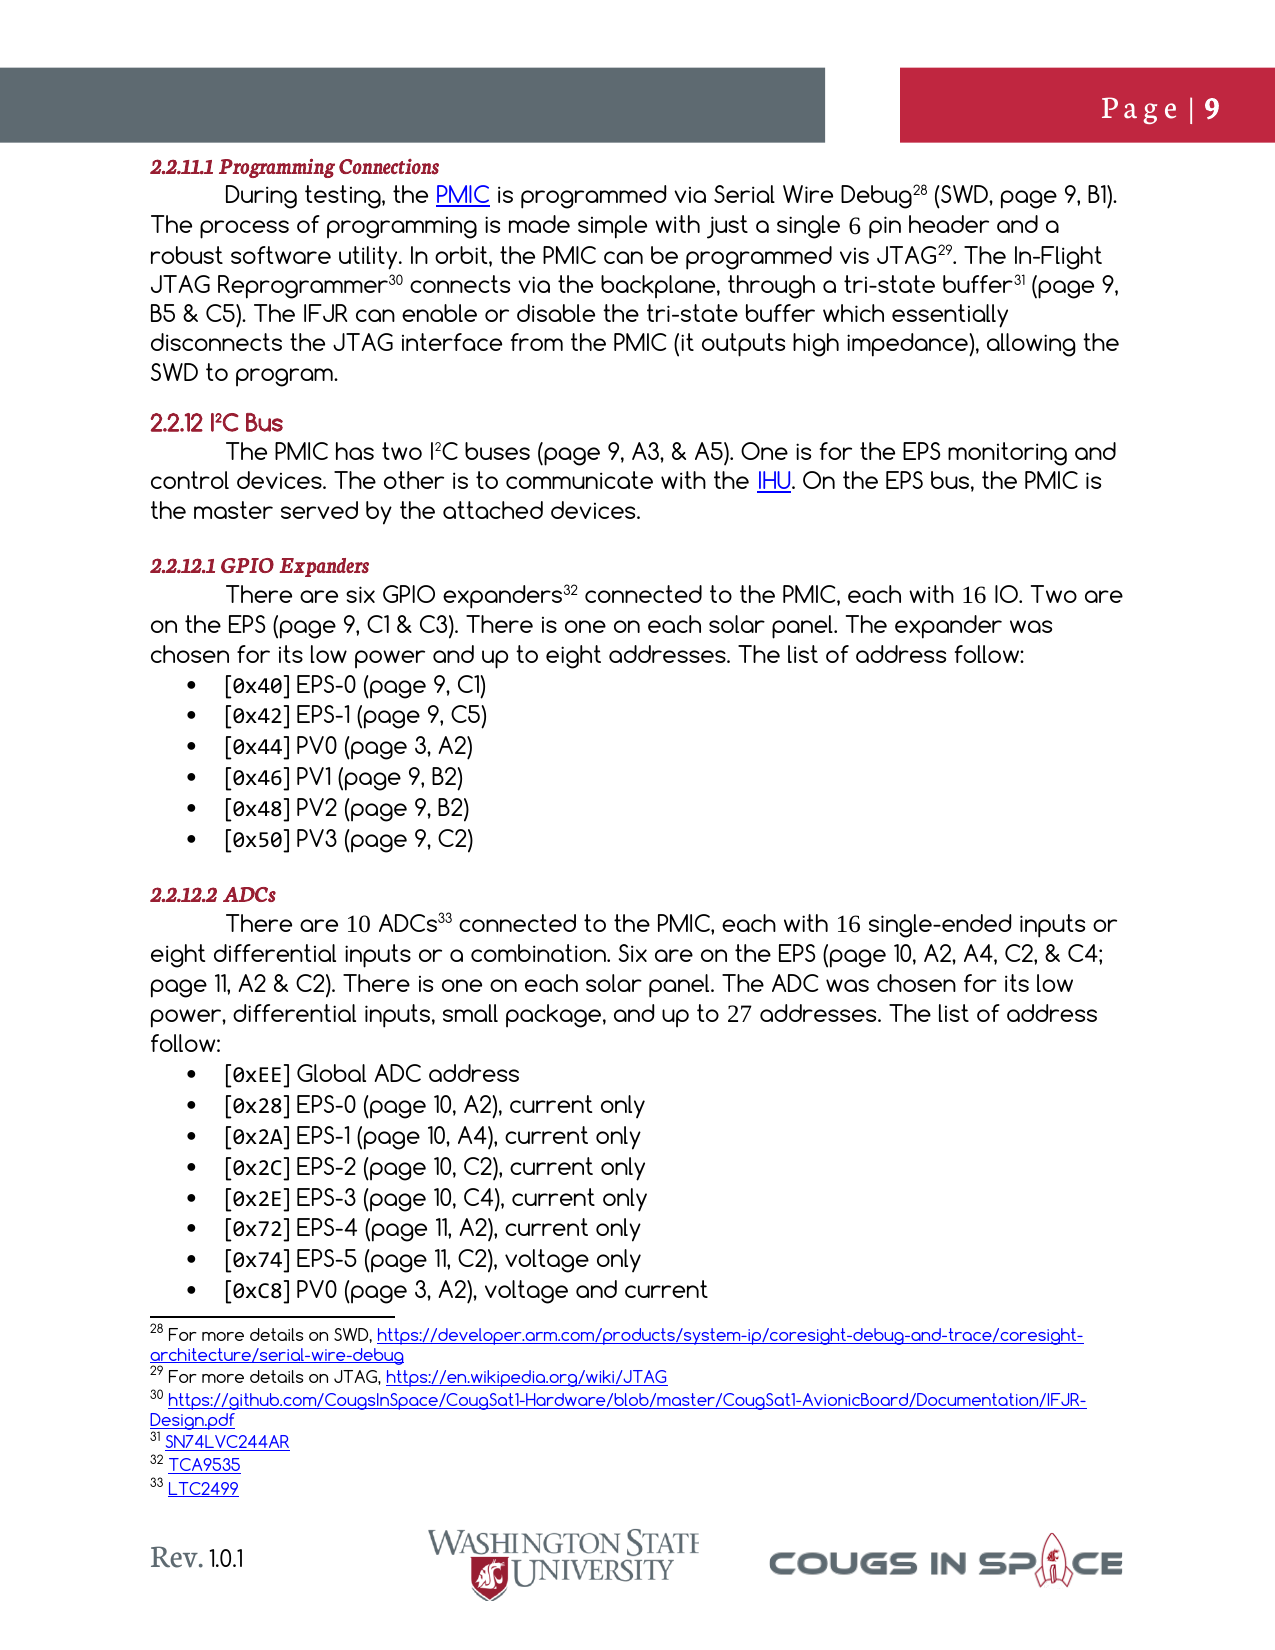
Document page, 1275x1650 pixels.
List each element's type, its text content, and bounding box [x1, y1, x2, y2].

list [0x50] PV3 (page 9, C2) [187, 826, 1125, 853]
subtitle 2.2.12.2 ADCs [150, 878, 1125, 907]
list [0xEE] Global ADC address [187, 1062, 1125, 1088]
list [0x2C] EPS-2 (page 10, C2), current only [187, 1154, 1125, 1181]
subtitle 2.2.11.1 Programming Connections [150, 150, 1125, 179]
list [0x42] EPS-1 (page 9, C5) [187, 703, 1125, 730]
text There are ADCs connected to the PMIC, each with single-ended inputs or eight differential inputs or a combination. Six are on the EPS (page 10, A2, A4, C2, & C4; page 11, A2 & C2). There is one on each solar panel. The ADC was chosen for its low power, differential inputs, small package, and up to addresses. The list of address follow: [150, 911, 1125, 1058]
picture [769, 1532, 1123, 1589]
list [0x72] EPS-4 (page 11, A2), current only [187, 1216, 1125, 1243]
text The PMIC has two I²C buses (page 9, A3, & A5). One is for the EPS monitoring and control devices. The other is to communicate with the IHU. On the EPS bus, the PMIC is the master served by the attached devices. [150, 440, 1125, 524]
subtitle 2.2.12.1 GPIO Expanders [150, 549, 1125, 578]
list [0x40] EPS-0 (page 9, C1) [187, 672, 1125, 699]
list [0x2A] EPS-1 (page 10, A4), current only [187, 1123, 1125, 1150]
picture [426, 1528, 699, 1601]
text During testing, the PMIC is programmed via Serial Wire Debug (SWD, page 9, B1). The process of programming is made simple with just a single pin header and a robust software utility. In orbit, the PMIC can be programmed vis JTAG. The In-Flight JTAG Reprogrammer connects via the backplane, through a tri-state buffer (page 9, B5 & C5). The IFJR can enable or disable the tri-state buffer which essentially disconnects the JTAG interface from the PMIC (it outputs high impedance), allowing the SWD to program. [150, 183, 1125, 386]
list [0x46] PV1 (page 9, B2) [187, 764, 1125, 791]
list [0x48] PV2 (page 9, B2) [187, 795, 1125, 822]
text There are six GPIO expanders connected to the PMIC, each with IO. Two are on the EPS (page 9, C1 & C3). There is one on each solar panel. The expander was chosen for its low power and up to eight addresses. The list of address follow: [150, 582, 1125, 668]
list [0x44] PV0 (page 3, A2) [187, 734, 1125, 761]
list [0x2E] EPS-3 (page 10, C4), current only [187, 1185, 1125, 1212]
list [0x74] EPS-5 (page 11, C2), voltage only [187, 1247, 1125, 1273]
list [0x28] EPS-0 (page 10, A2), current only [187, 1092, 1125, 1119]
list [0xC8] PV0 (page 3, A2), voltage and current [187, 1277, 1125, 1304]
subtitle 2.2.12 I²C Bus [150, 411, 1125, 437]
